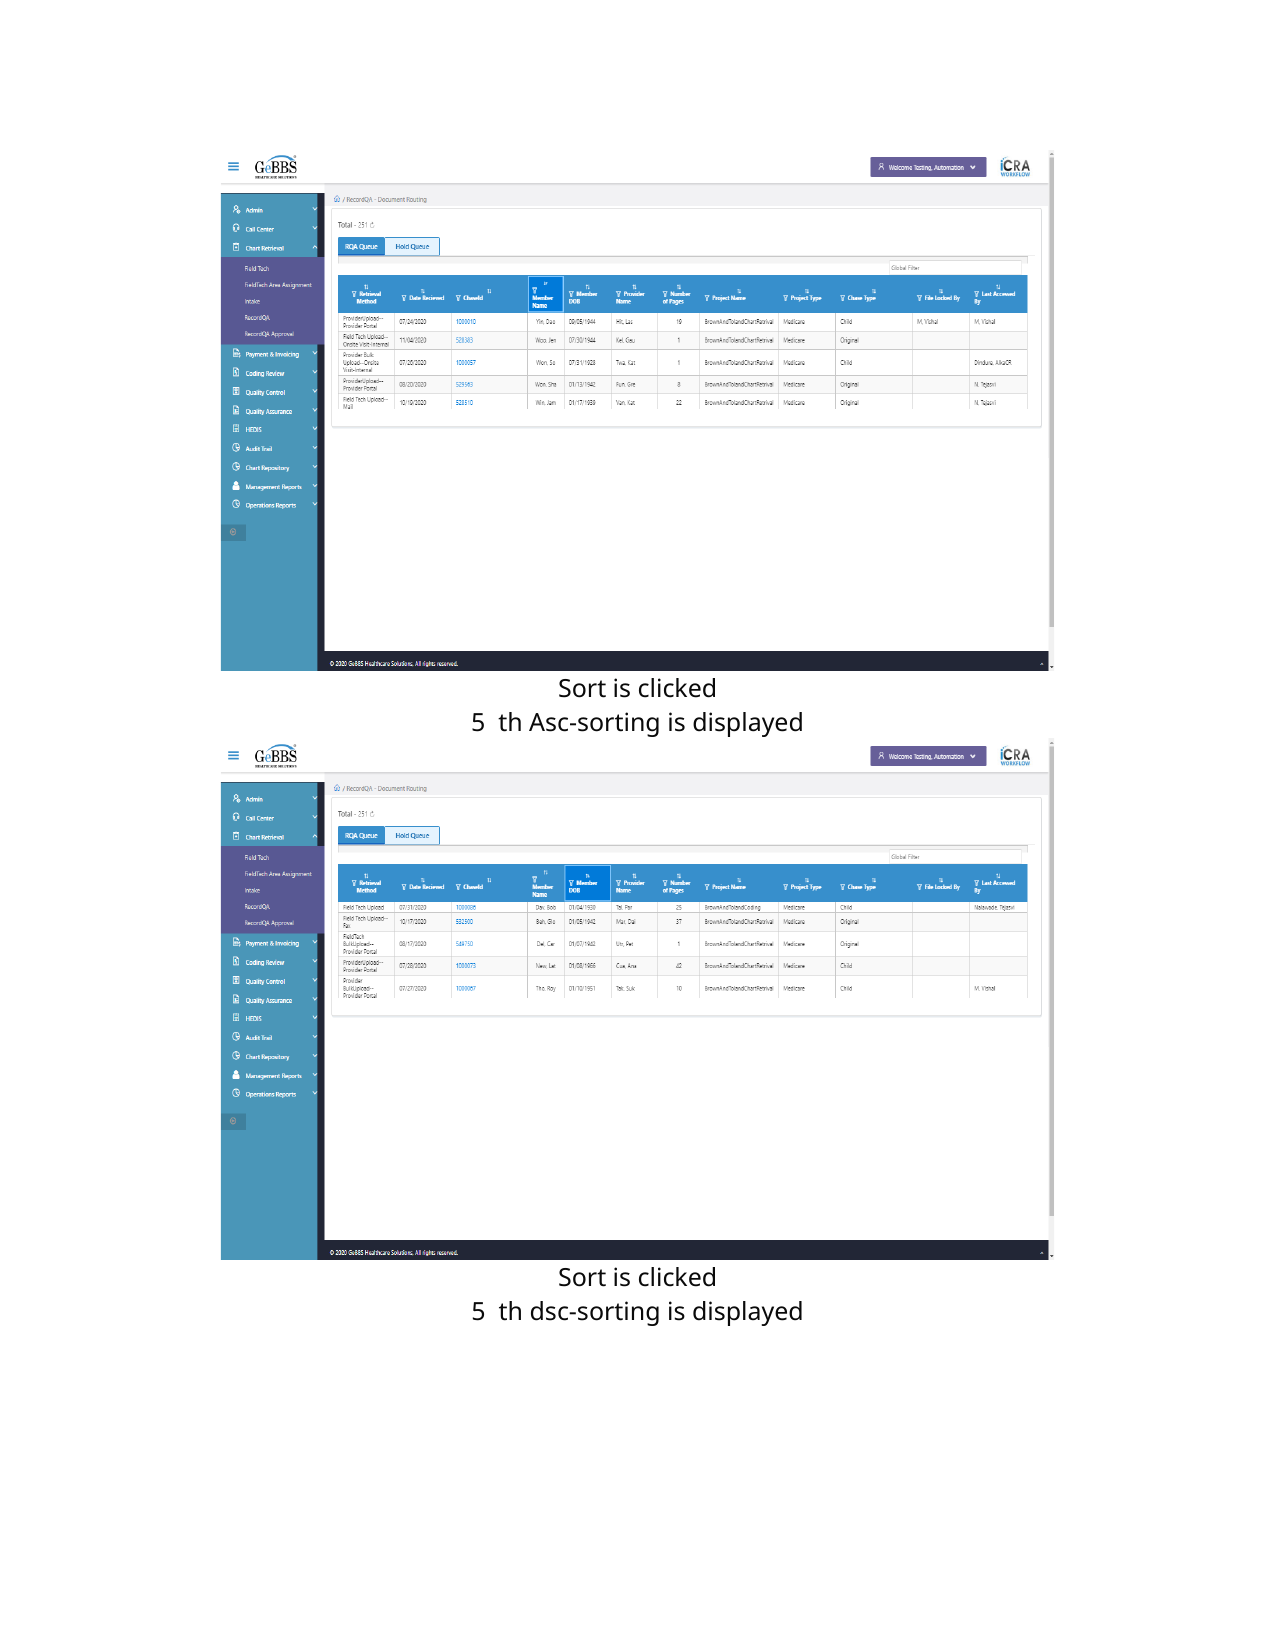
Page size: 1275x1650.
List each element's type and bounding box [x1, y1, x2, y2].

picture [220, 150, 1055, 671]
text [150, 150, 1125, 1328]
picture [220, 738, 1055, 1260]
